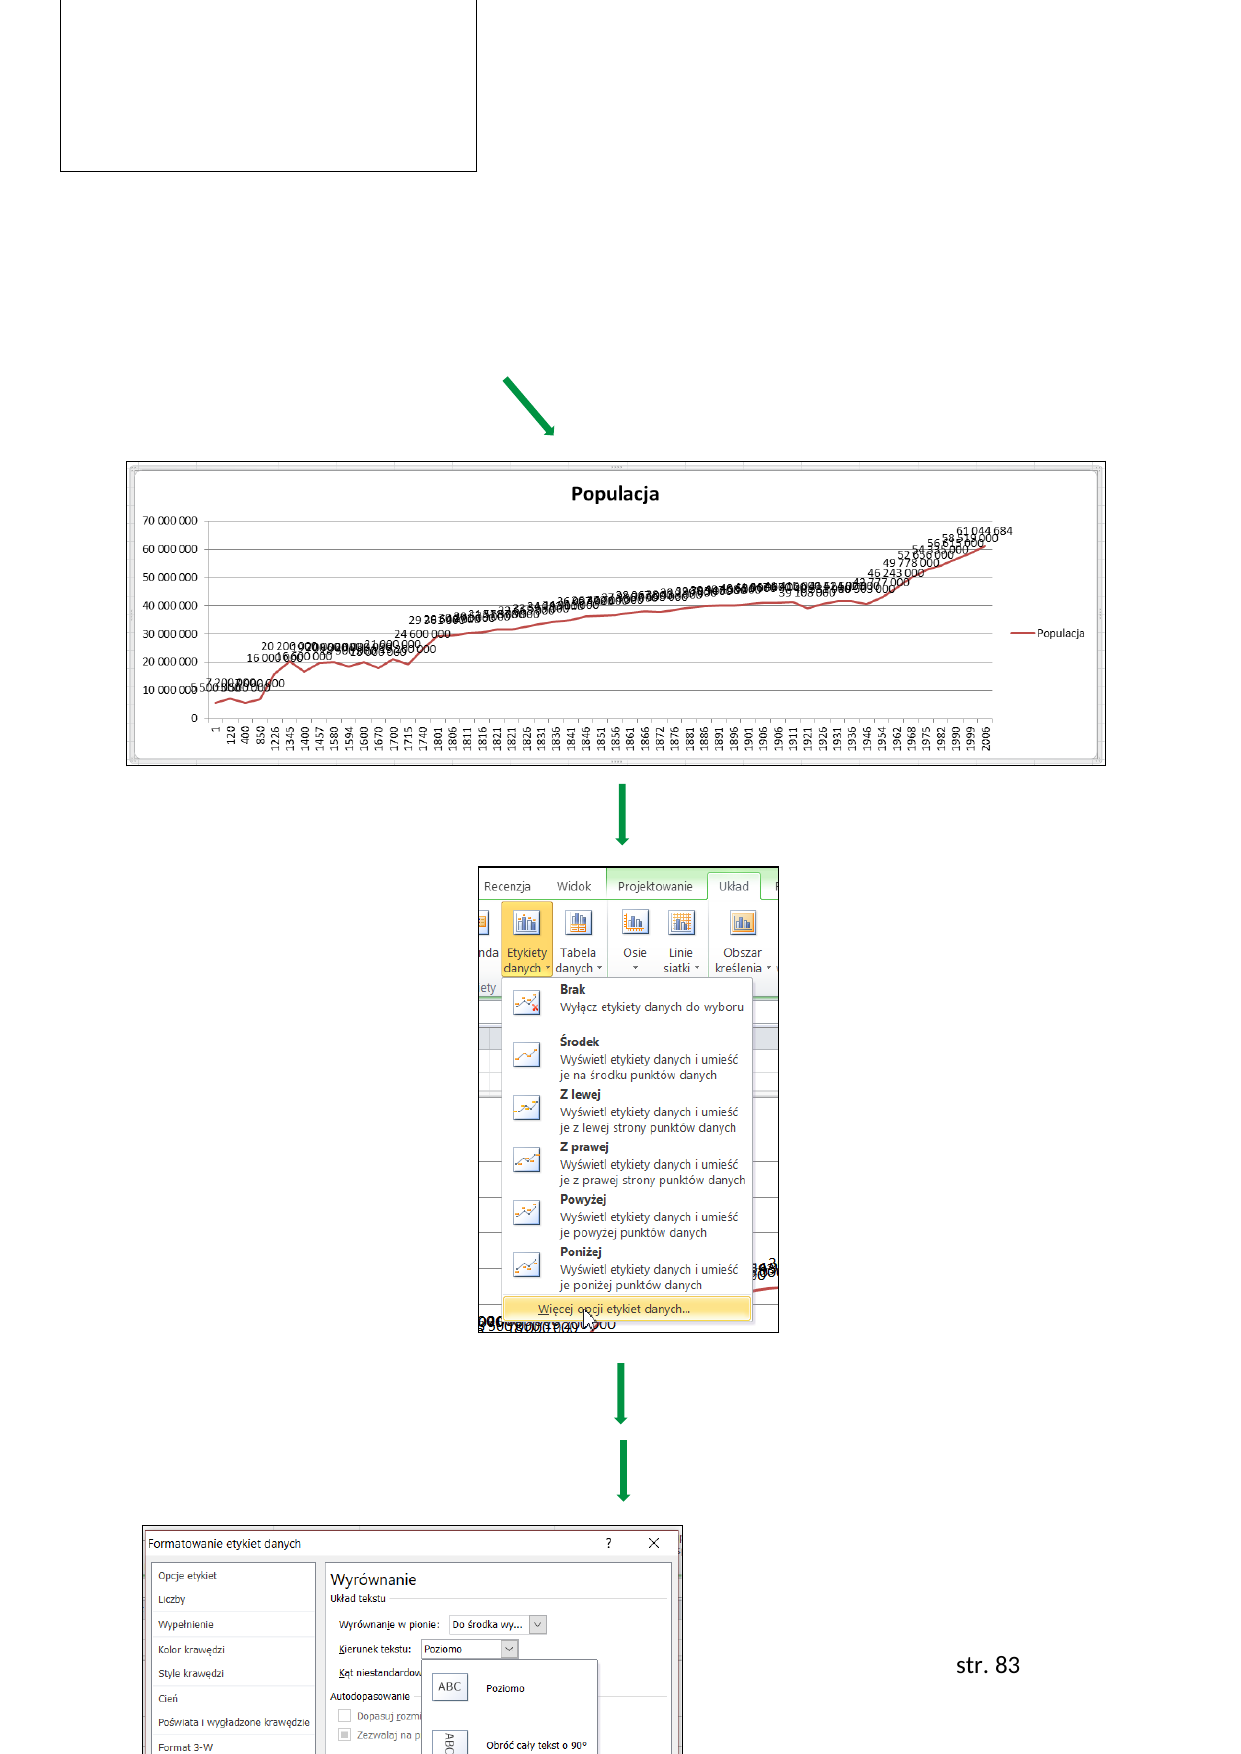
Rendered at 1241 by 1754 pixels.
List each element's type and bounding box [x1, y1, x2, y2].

picture [127, 462, 1105, 765]
picture [143, 1526, 682, 1754]
picture [479, 868, 778, 1332]
